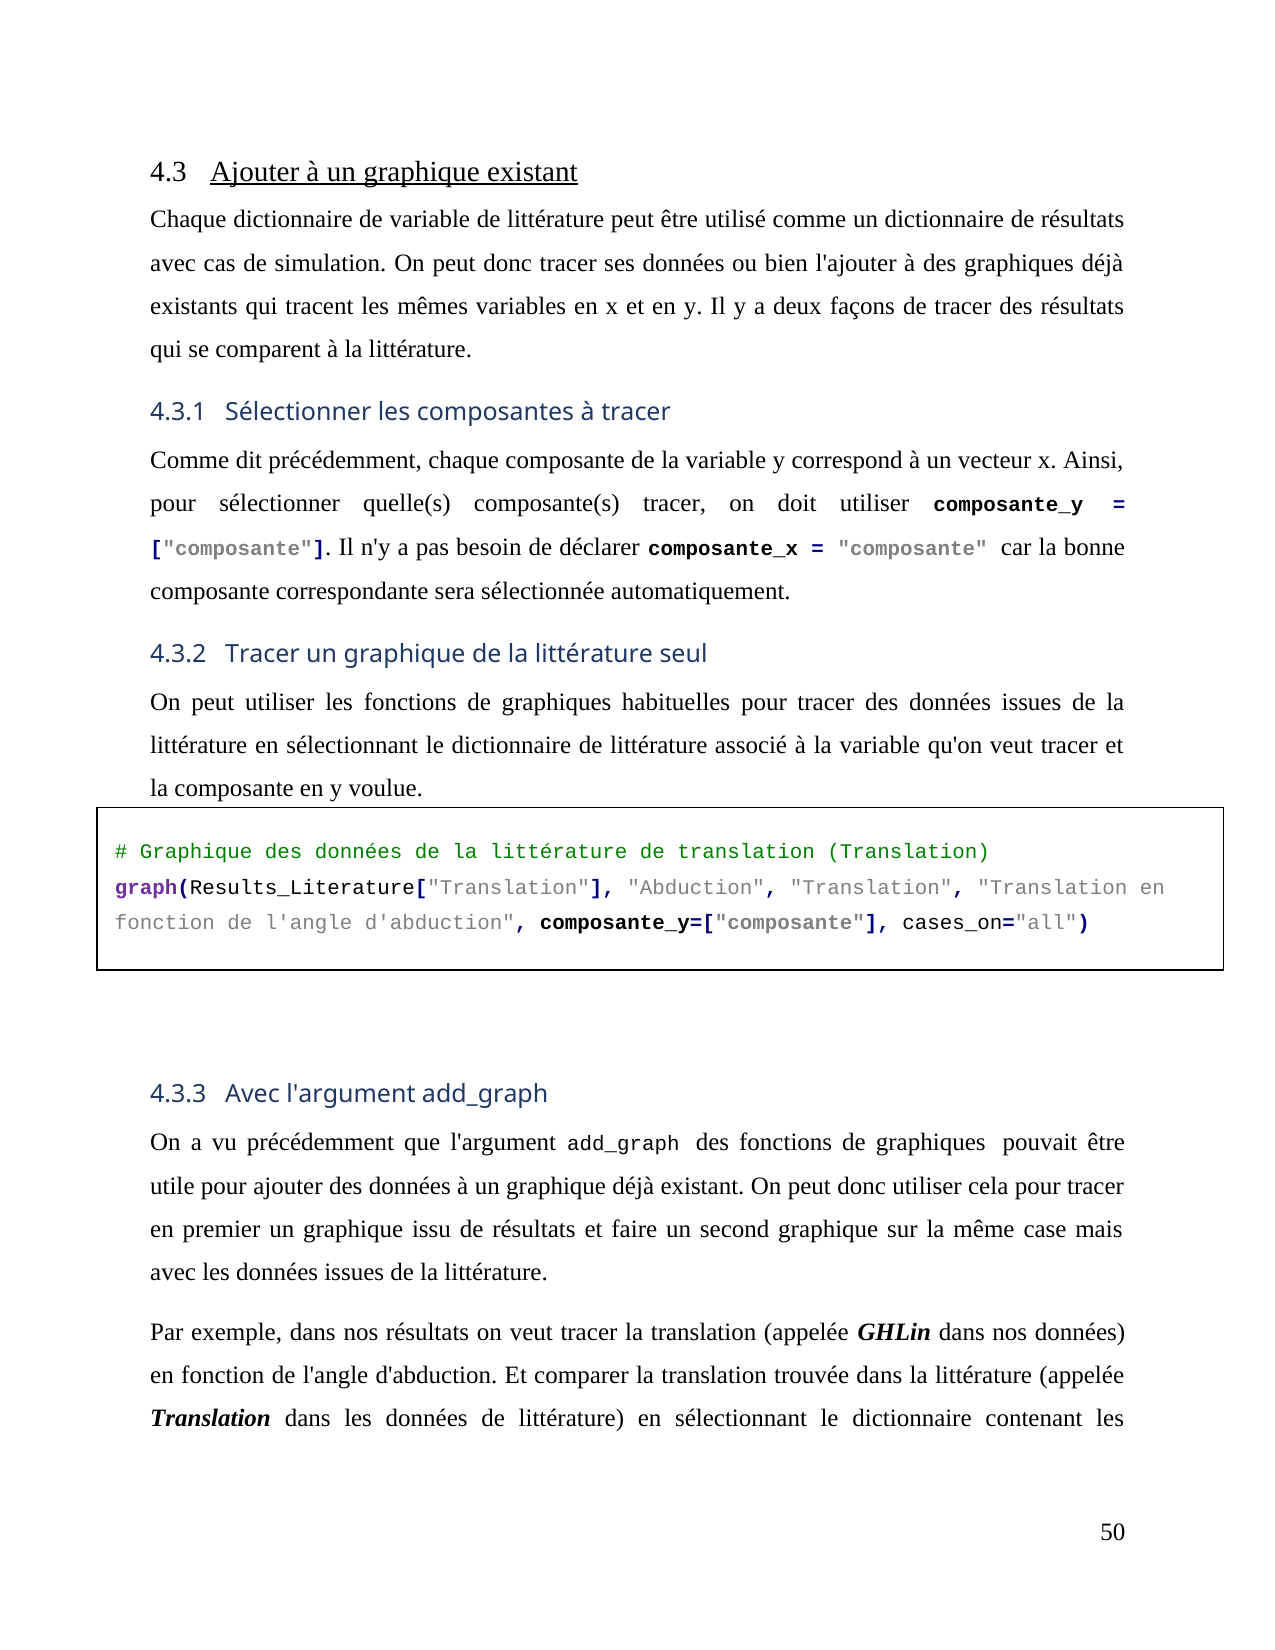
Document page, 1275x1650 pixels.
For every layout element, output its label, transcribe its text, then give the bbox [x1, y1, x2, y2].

text # Graphique des données de la littérature de translation (Translation) [98, 825, 1223, 860]
text On a vu précédemment que l'argument add_graph des fonctions de graphiques pouvait être utile pour ajouter des données à un graphique déjà existant. On peut donc utiliser cela pour tracer en premier un graphique issu de résultats et faire un second graphique sur la même case mais avec les données issues de la littérature. [150, 1127, 1125, 1286]
subtitle Sélectionner les composantes à tracer [150, 394, 1125, 428]
subtitle Avec l'argument add_graph [150, 1076, 1125, 1110]
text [150, 1317, 1125, 1432]
text On peut utiliser les fonctions de graphiques habituelles pour tracer des données issues de la littérature en sélectionnant le dictionnaire de littérature associé à la variable qu'on veut tracer et la composante en y voulue. [150, 687, 1125, 802]
subtitle Tracer un graphique de la littérature seul [150, 636, 1125, 669]
subtitle Ajouter à un graphique existant [150, 154, 1125, 188]
text Comme dit précédemment, chaque composante de la variable y correspond à un vecteur x. Ainsi, pour sélectionner quelle(s) composante(s) tracer, on doit utiliser composante_y = ["composante"]. Il n'y a pas besoin de déclarer composante_x = "composante" car la bonne composante correspondante sera sélectionnée automatiquement. [150, 445, 1125, 604]
text graph(Results_Literature["Translation"], "Abduction", "Translation", "Translation en fonction de l'angle d'abduction", composante_y=["composante"], cases_on="all") [98, 860, 1223, 953]
text Chaque dictionnaire de variable de littérature peut être utilisé comme un dictionnaire de résultats avec cas de simulation. On peut donc tracer ses données ou bien l'ajouter à des graphiques déjà existants qui tracent les mêmes variables en x et en y. Il y a deux façons de tracer des résultats qui se comparent à la littérature. [150, 204, 1125, 363]
